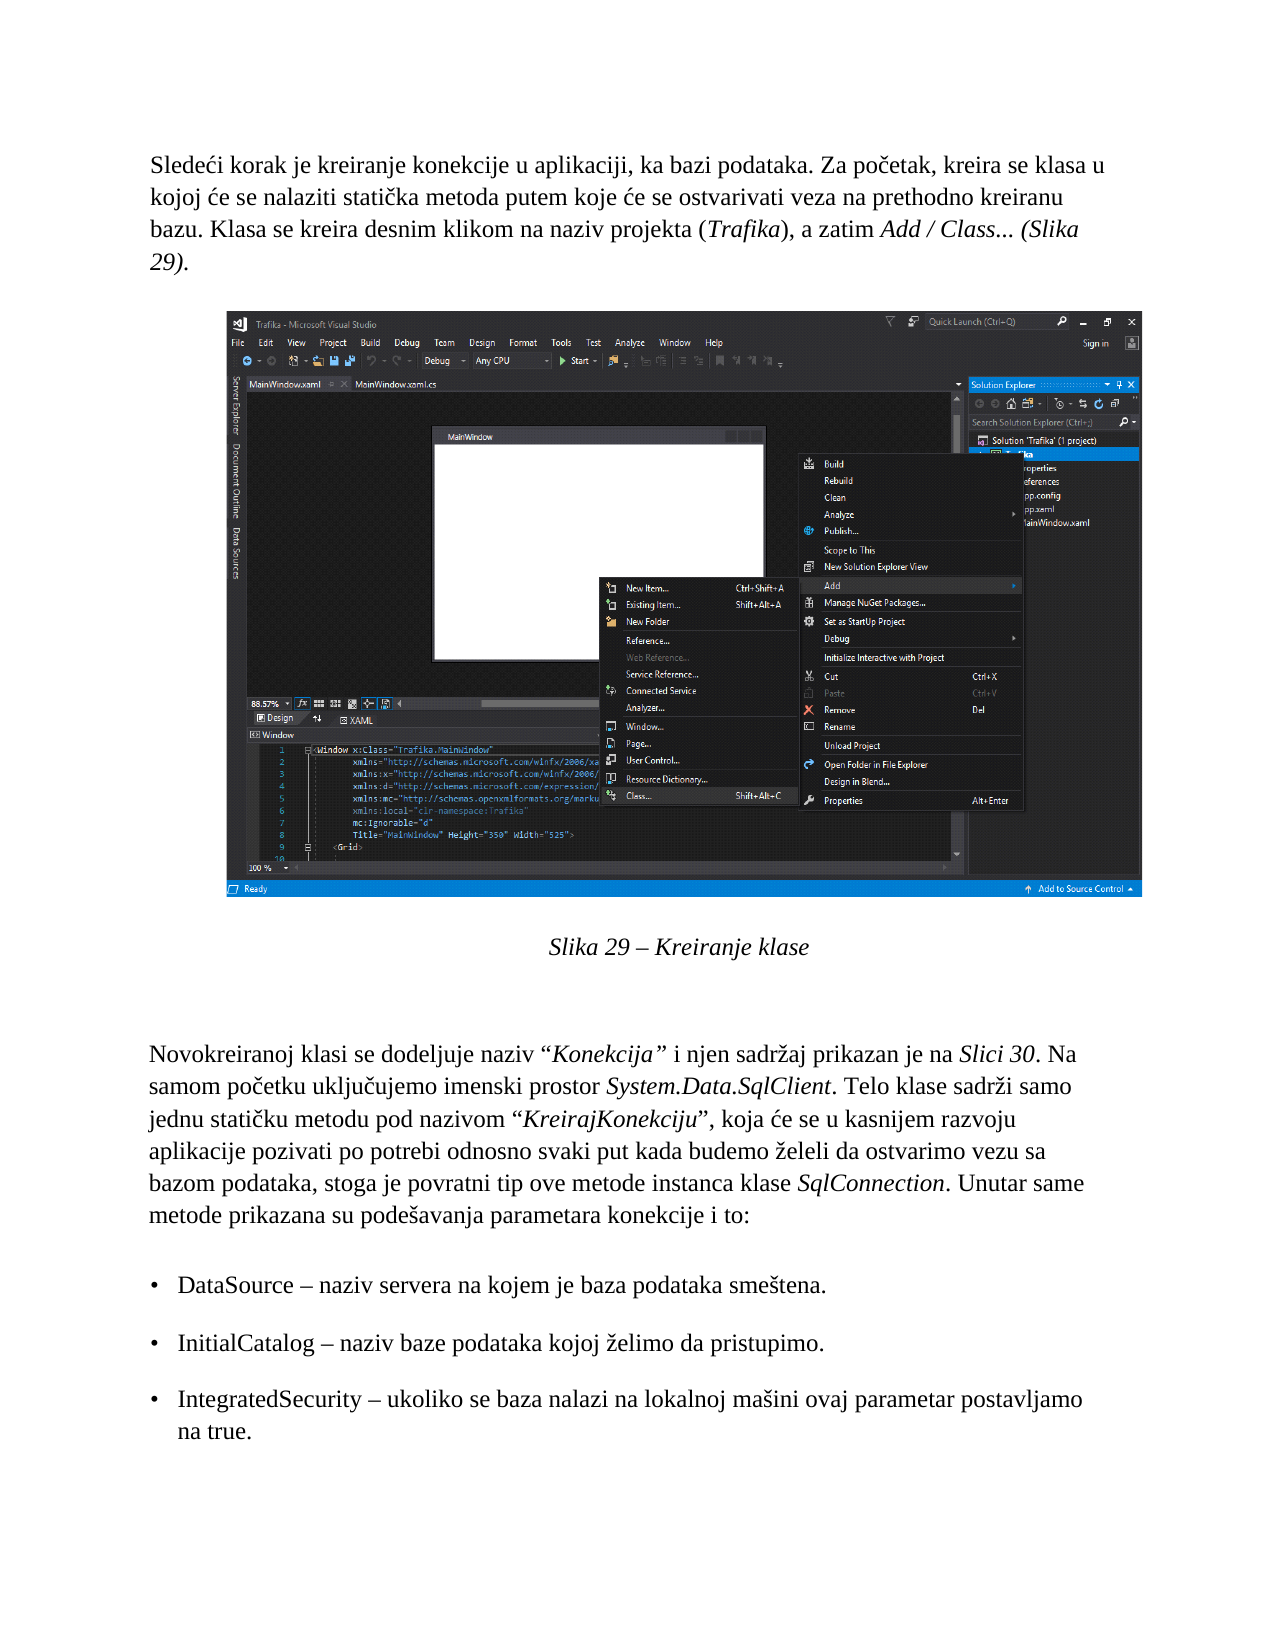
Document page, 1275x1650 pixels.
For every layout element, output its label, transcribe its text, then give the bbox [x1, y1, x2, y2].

list DataSource – naziv servera na kojem je baza podataka smeštena. [150, 1270, 1119, 1299]
list InitialCatalog – naziv baze podataka kojoj želimo da pristupimo. [150, 1328, 1119, 1356]
text Novokreiranoj klasi se dodeljuje naziv “Konekcija” i njen sadržaj prikazan je na Slici 30. Na samom početku uključujemo imenski prostor System.Data.SqlClient. Telo klase sadrži samo jednu statičku metodu pod nazivom “KreirajKonekciju”, koja će se u kasnijem razvoju aplikacije pozivati po potrebi odnosno svaki put kada budemo želeli da ostvarimo vezu sa bazom podataka, stoga je povratni tip ove metode instanca klase SqlConnection. Unutar same metode prikazana su podešavanja parametara konekcije i to: [148, 1039, 1119, 1229]
list IntegratedSecurity – ukoliko se baza nalazi na lokalnoj mašini ovaj parametar postavljamo na true. [150, 1384, 1119, 1445]
text Slika 29 – Kreiranje klase [148, 932, 1125, 961]
picture [226, 311, 1143, 897]
text Sledeći korak je kreiranje konekcije u aplikaciji, ka bazi podataka. Za početak, kreira se klasa u kojoj će se nalaziti statička metoda putem koje će se ostvarivati veza na prethodno kreiranu bazu. Klasa se kreira desnim klikom na naziv projekta (Trafika), a zatim Add / Class... (Slika 29). [150, 150, 1119, 275]
